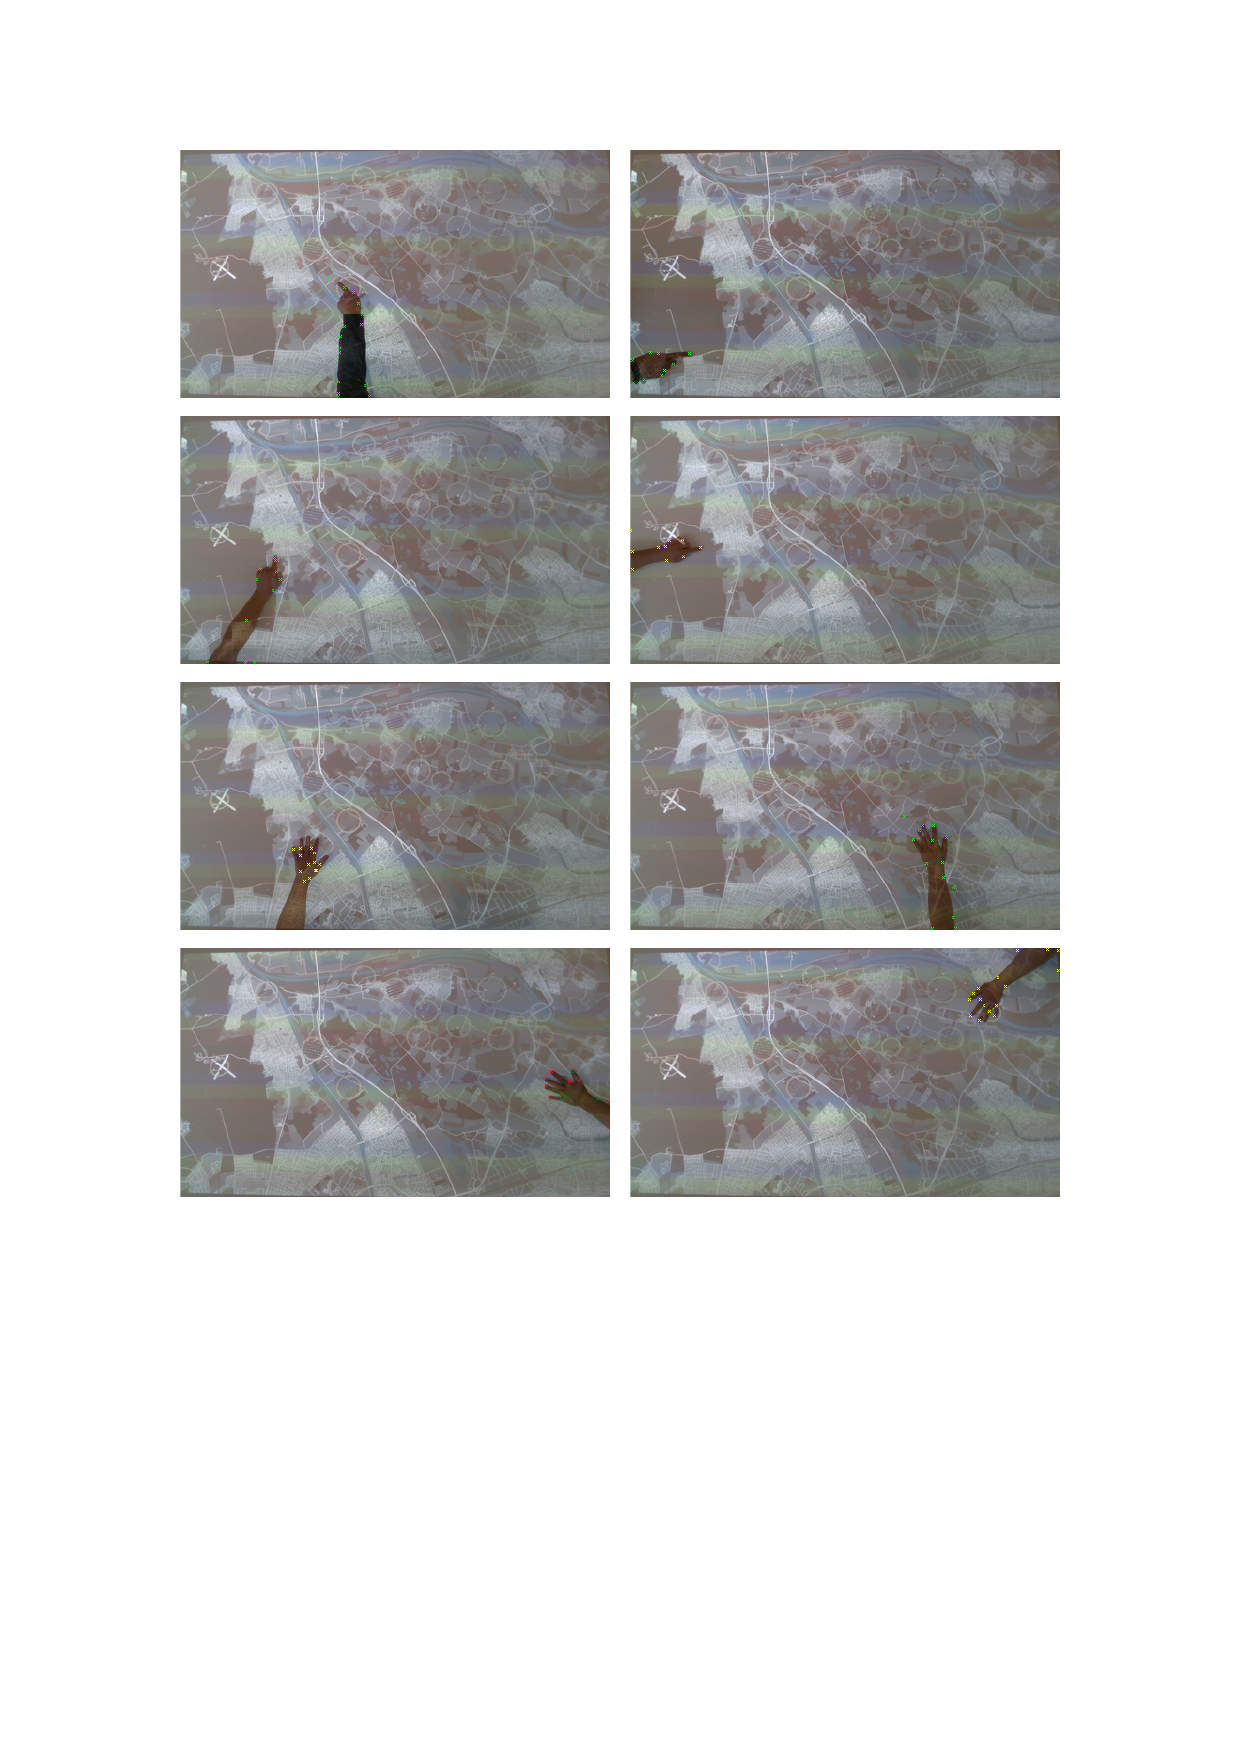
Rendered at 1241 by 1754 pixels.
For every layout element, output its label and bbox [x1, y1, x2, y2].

picture [630, 682, 1060, 930]
picture [180, 416, 610, 664]
picture [630, 416, 1060, 664]
picture [630, 948, 1060, 1197]
picture [630, 150, 1060, 398]
picture [180, 150, 610, 398]
picture [180, 948, 610, 1197]
picture [180, 682, 610, 930]
